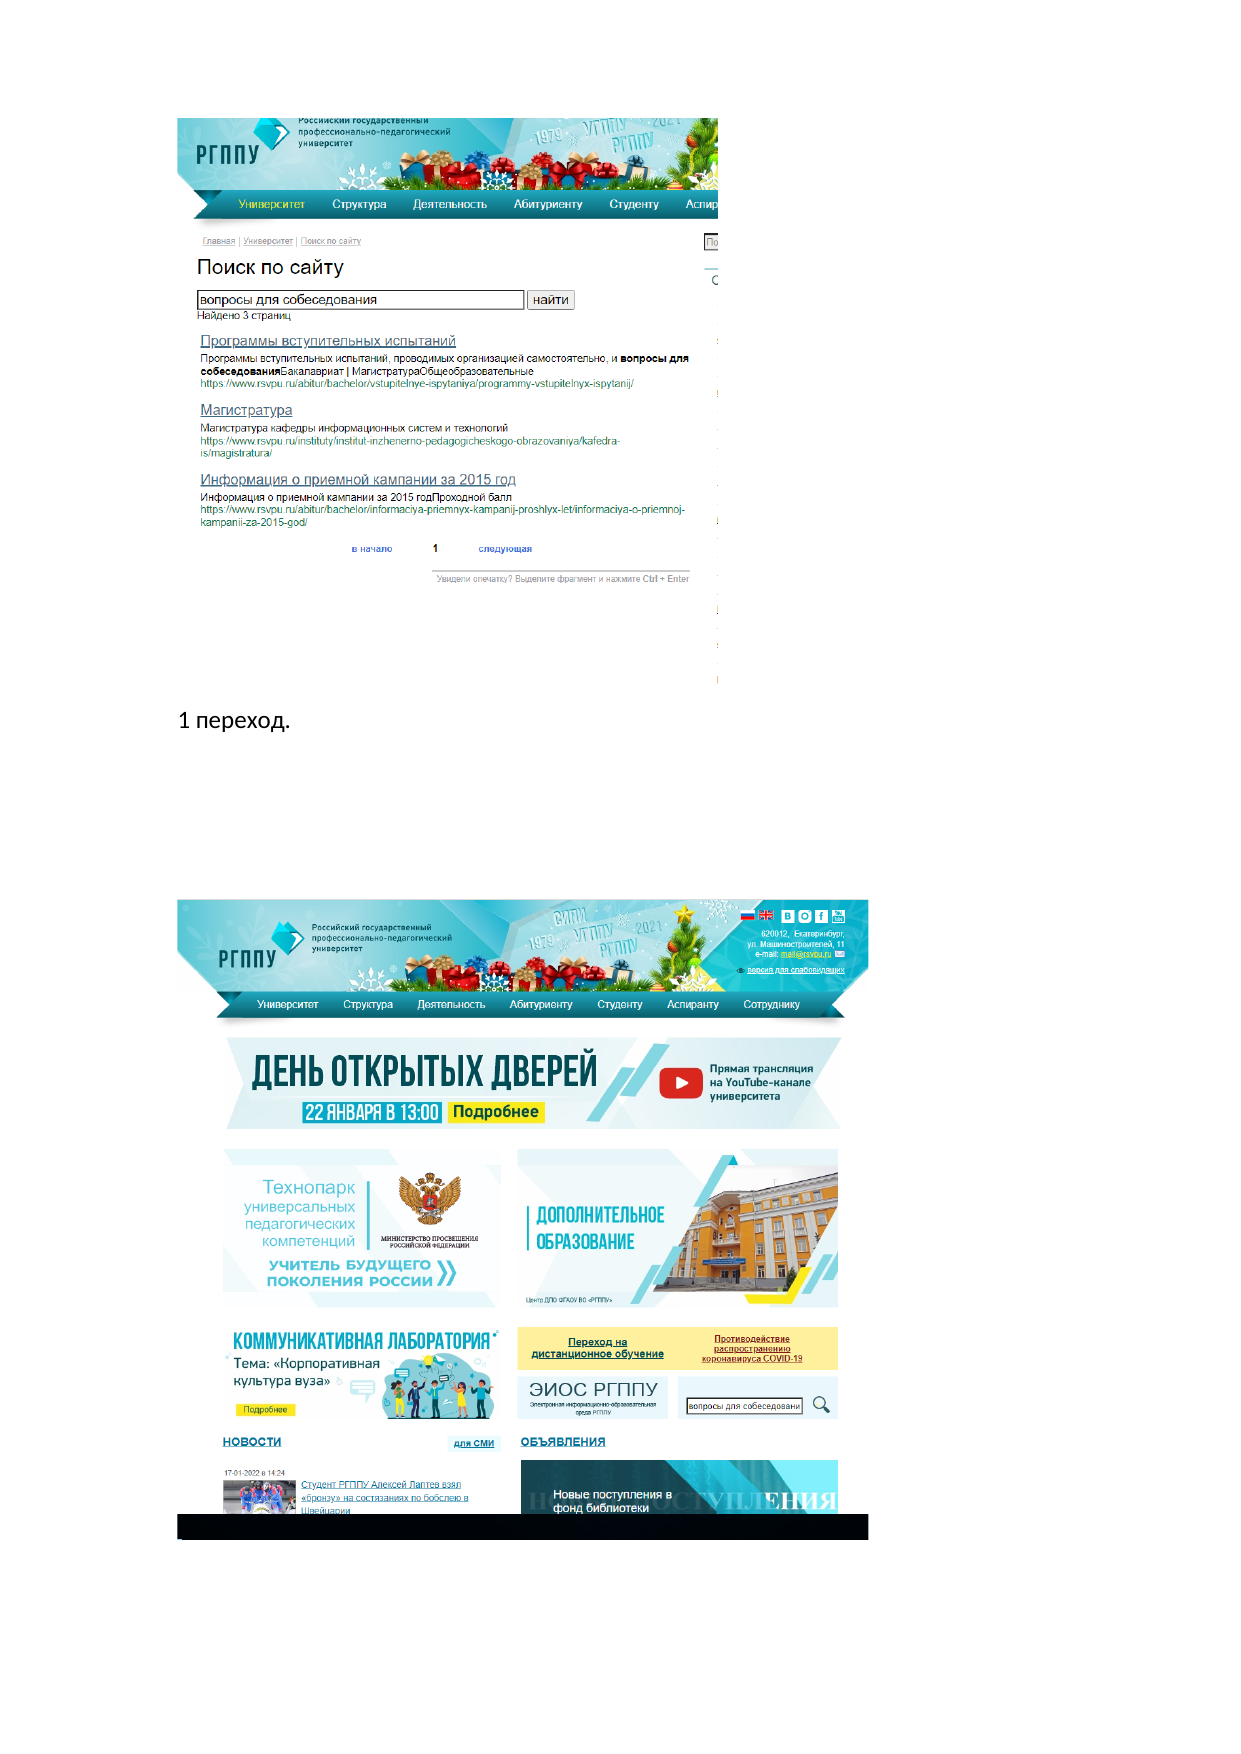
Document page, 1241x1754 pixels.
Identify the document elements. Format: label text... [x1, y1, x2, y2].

picture [177, 118, 718, 686]
picture [177, 897, 869, 1540]
text 1 переход. [177, 704, 1152, 735]
